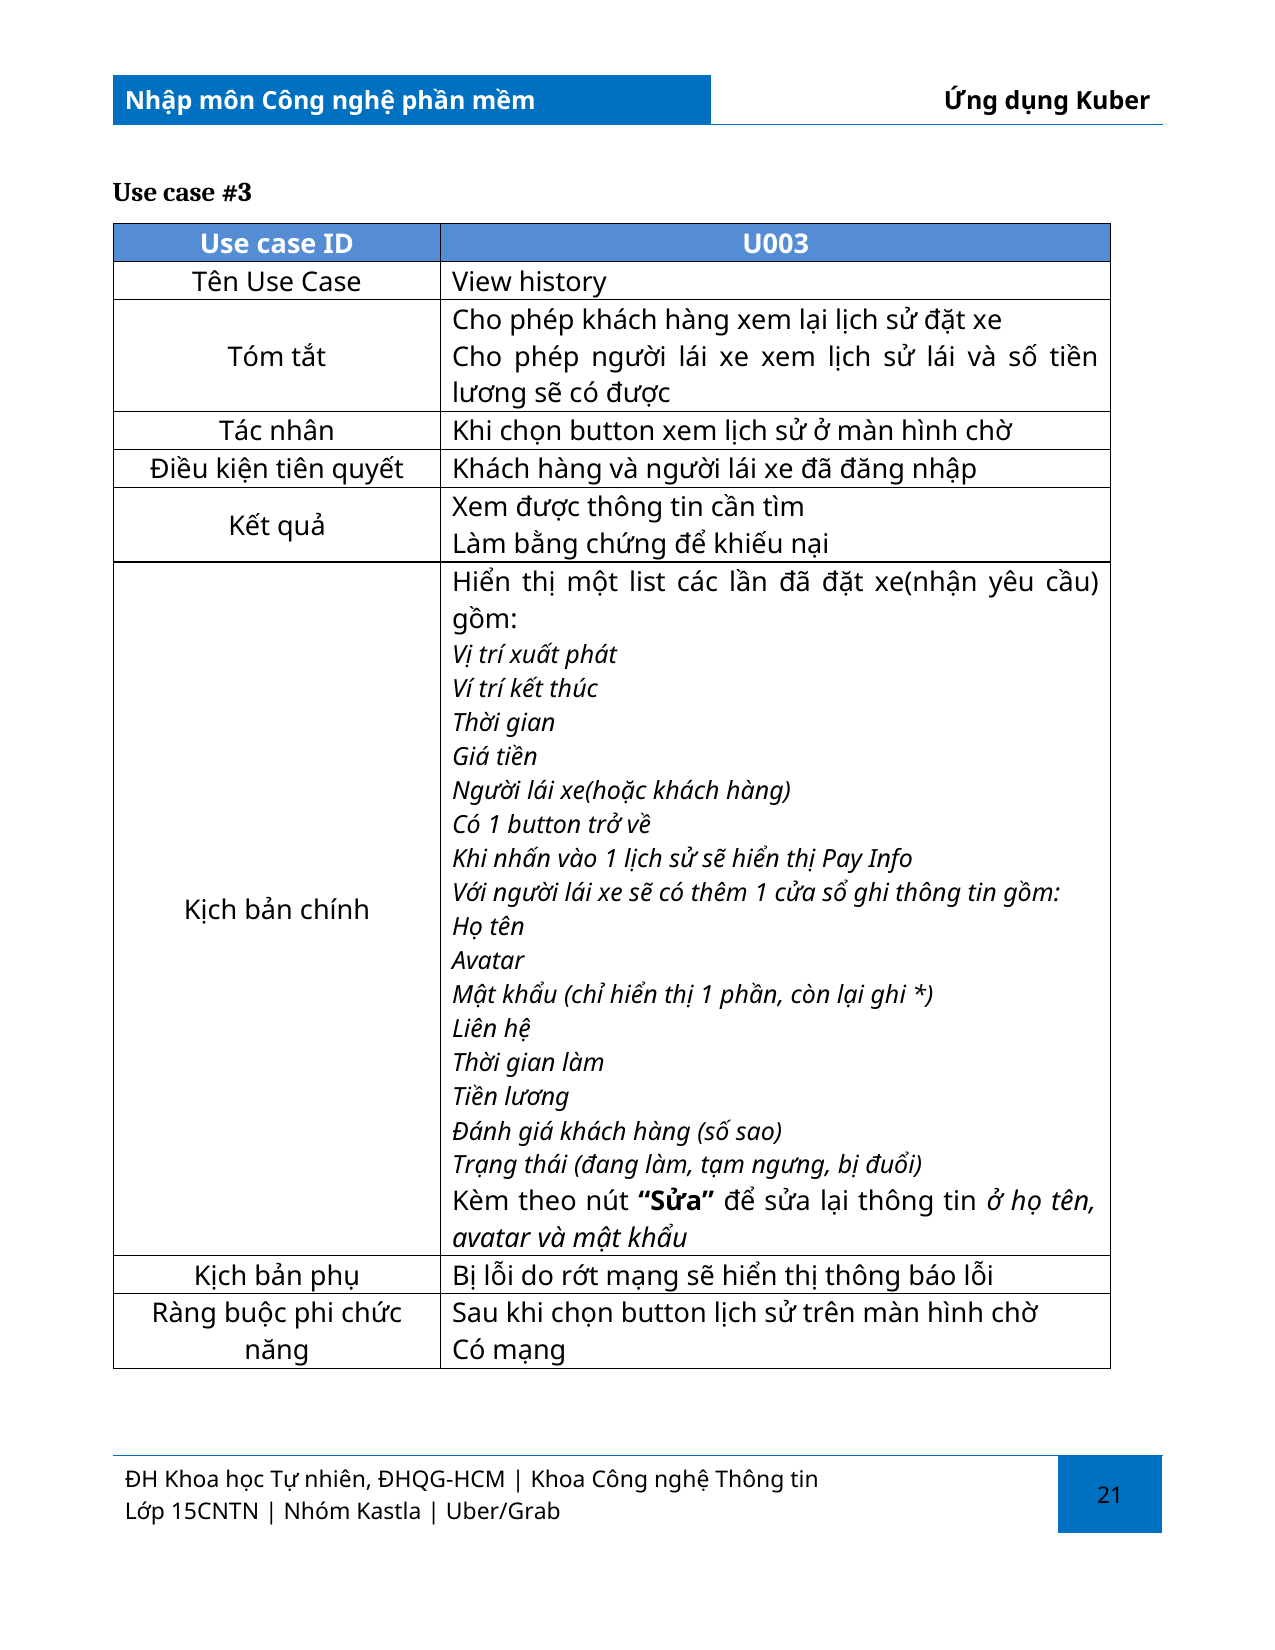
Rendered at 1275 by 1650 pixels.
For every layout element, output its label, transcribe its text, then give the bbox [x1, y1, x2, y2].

table_cell Cho phép khách hàng xem lại lịch sử đặt xe Cho phép người lái xe xem lịch sử lái và số tiền lương sẽ có được [441, 300, 1110, 411]
table_cell Hiển thị một list các lần đã đặt xe(nhận yêu cầu) gồm: Vị trí xuất phát Ví trí kết thúc Thời gian Giá tiền Người lái xe(hoặc khách hàng) Có 1 button trở về Khi nhấn vào 1 lịch sử sẽ hiển thị Pay Info Với người lái xe sẽ có thêm 1 cửa sổ ghi thông tin gồm: Họ tên Avatar Mật khẩu (chỉ hiển thị 1 phần, còn lại ghi *) Liên hệ Thời gian làm Tiền lương Đánh giá khách hàng (số sao) Trạng thái (đang làm, tạm ngưng, bị đuổi) Kèm theo nút “Sửa” để sửa lại thông tin ở họ tên, avatar và mật khẩu [441, 563, 1110, 1255]
table_cell Kịch bản chính [114, 563, 440, 1255]
table_header Use case ID [114, 224, 440, 261]
table_cell Khi chọn button xem lịch sử ở màn hình chờ [441, 412, 1110, 449]
table_cell Xem được thông tin cần tìm Làm bằng chứng để khiếu nại [441, 488, 1110, 561]
table_cell Sau khi chọn button lịch sử trên màn hình chờ Có mạng [441, 1294, 1110, 1368]
text Use case #3 [112, 177, 1162, 208]
table_cell Tên Use Case [114, 262, 440, 299]
table_cell Ràng buộc phi chức năng [114, 1294, 440, 1368]
table_cell Tóm tắt [114, 300, 440, 411]
table_header U003 [441, 224, 1110, 261]
table_cell Bị lỗi do rớt mạng sẽ hiển thị thông báo lỗi [441, 1256, 1110, 1293]
table_cell Điều kiện tiên quyết [114, 450, 440, 487]
table_cell Khách hàng và người lái xe đã đăng nhập [441, 450, 1110, 487]
table_cell Kịch bản phụ [114, 1256, 440, 1293]
table_cell Kết quả [114, 488, 440, 561]
table_cell Tác nhân [114, 412, 440, 449]
table_cell View history [441, 262, 1110, 299]
